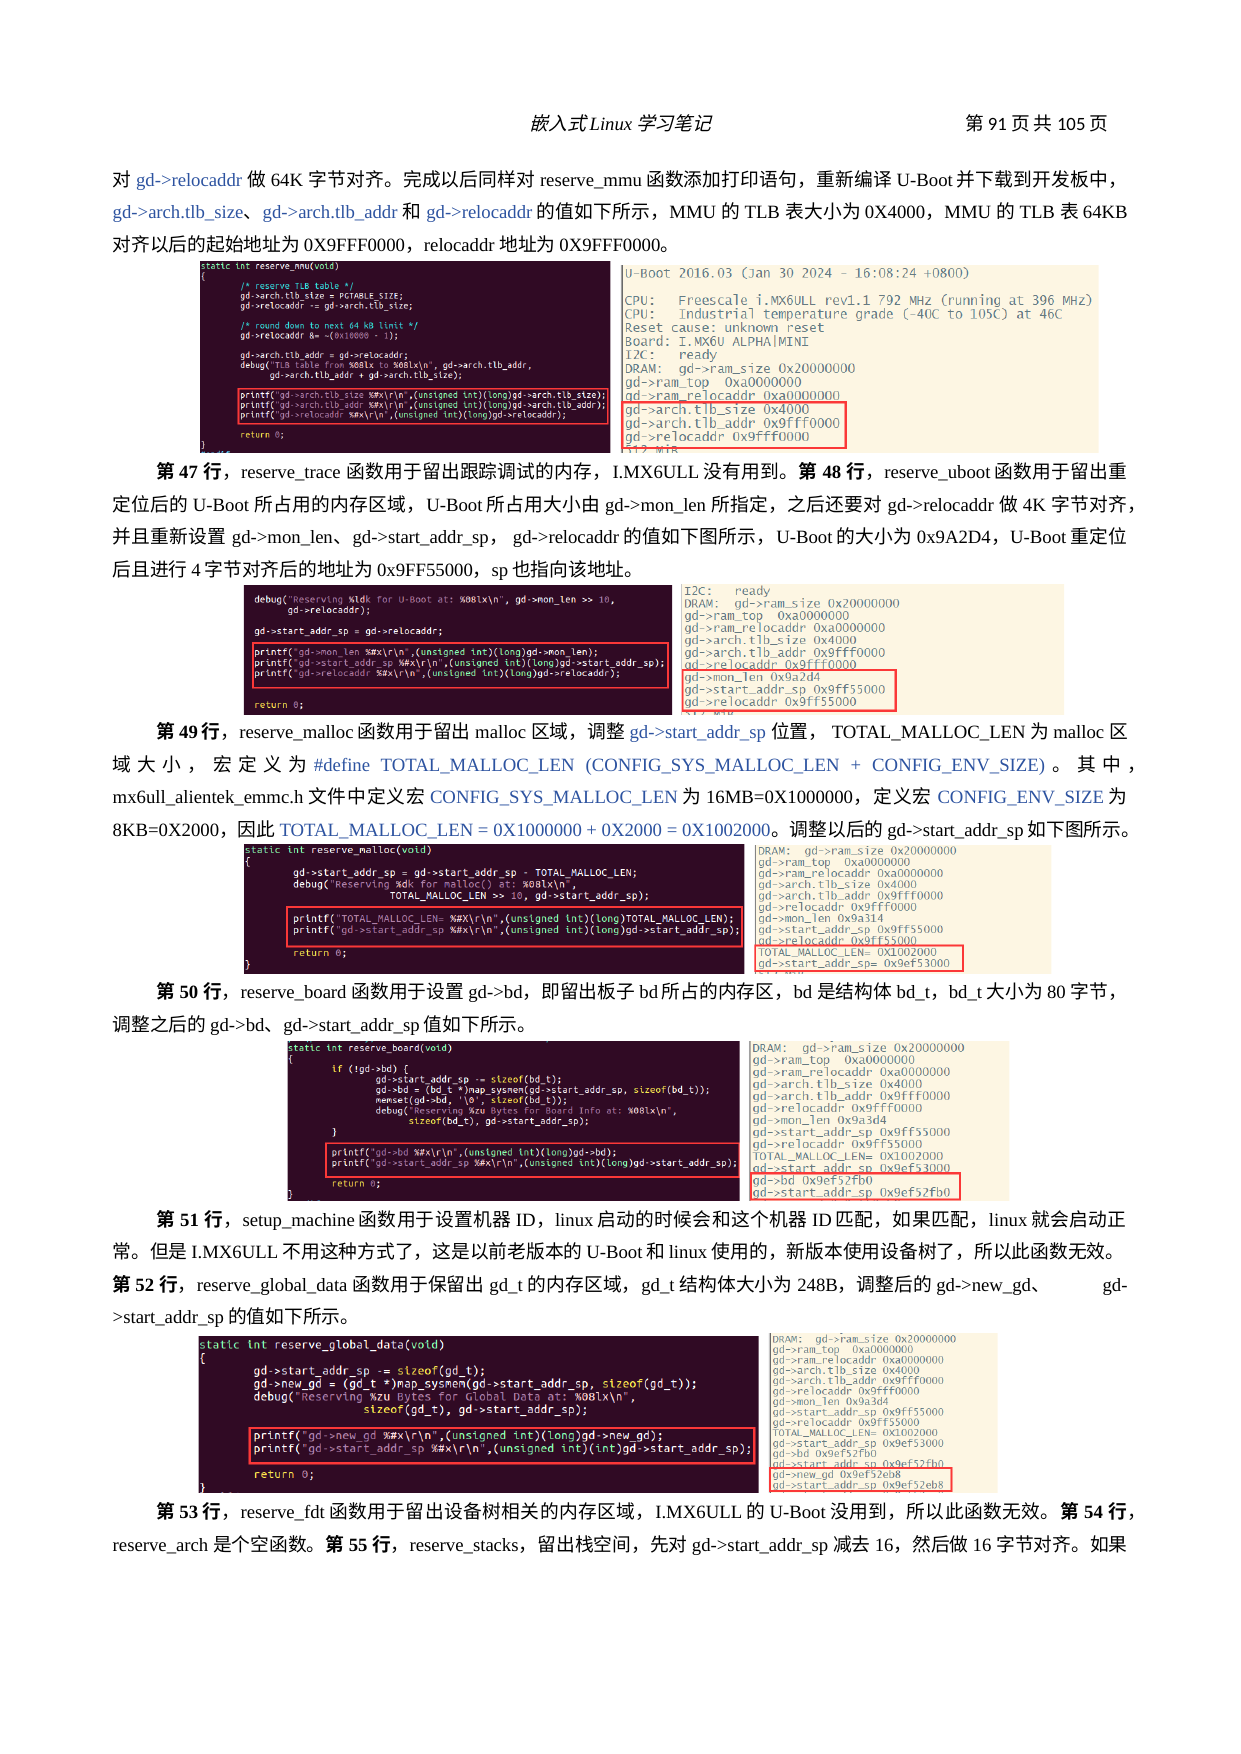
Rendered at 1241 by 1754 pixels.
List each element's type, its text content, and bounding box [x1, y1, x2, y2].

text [112, 1494, 1128, 1559]
picture [200, 261, 611, 453]
picture [748, 1041, 1010, 1201]
text 对 gd->relocaddr 做 64K 字节对齐。完成以后同样对reserve_mmu函数添加打印语句，重新编译U-Boot并下载到开发板中， gd->arch.tlb_size、gd->arch.tlb_addr 和 gd->relocaddr的值如下所示，MMU 的 TLB 表大小为0X4000，MMU 的 TLB 表64KB 对齐以后的起始地址为0X9FFF0000，relocaddr 地址为0X9FFF0000。 [112, 162, 1128, 259]
picture [754, 845, 1052, 974]
picture [198, 1336, 759, 1493]
picture [287, 1041, 740, 1201]
picture [681, 584, 1065, 715]
text 第 51 行，setup_machine函数用于设置机器ID，linux启动的时候会和这个机器ID匹配，如果匹配，linux就会启动正常。但是I.MX6ULL 不用这种方式了，这是以前老版本的U-Boot和linux 使用的，新版本使用设备树了，所以此函数无效。 [112, 1202, 1128, 1267]
text 第 50 行，reserve_board 函数用于设置gd->bd，即留出板子bd所占的内存区，bd 是结构体 bd_t，bd_t 大小为80 字节，调整之后的gd->bd、gd->start_addr_sp值如下所示。 [112, 974, 1128, 1039]
text 第52 行，reserve_global_data 函数用于保留出 gd_t 的内存区域，gd_t 结构体大小为 248B，调整后的gd->new_gd、 gd->start_addr_sp的值如下所示。 [112, 1267, 1128, 1332]
picture [620, 265, 1099, 453]
picture [243, 844, 745, 974]
picture [768, 1333, 998, 1493]
text 第47 行，reserve_trace 函数用于留出跟踪调试的内存，I.MX6ULL 没有用到。第 48 行，reserve_uboot函数用于留出重定位后的U-Boot 所占用的内存区域，U-Boot所占用大小由gd->mon_len 所指定，之后还要对 gd->relocaddr 做 4K 字节对齐，并且重新设置 gd->mon_len、gd->start_addr_sp， gd->relocaddr的值如下图所示，U-Boot的大小为0x9A2D4，U-Boot重定位后且进行4字节对齐后的地址为0x9FF55000，sp也指向该地址。 [112, 454, 1128, 584]
text 第49行，reserve_malloc函数用于留出 malloc 区域，调整 gd->start_addr_sp 位置， TOTAL_MALLOC_LEN 为malloc 区域大小，宏定义为#define TOTAL_MALLOC_LEN (CONFIG_SYS_MALLOC_LEN + CONFIG_ENV_SIZE)。其中，mx6ull_alientek_emmc.h文件中定义宏CONFIG_SYS_MALLOC_LEN为16MB=0X1000000，定义宏 CONFIG_ENV_SIZE为8KB=0X2000，因此 TOTAL_MALLOC_LEN = 0X1000000 + 0X2000 = 0X1002000。调整以后的gd->start_addr_sp如下图所示。 [112, 714, 1128, 844]
picture [243, 585, 673, 715]
